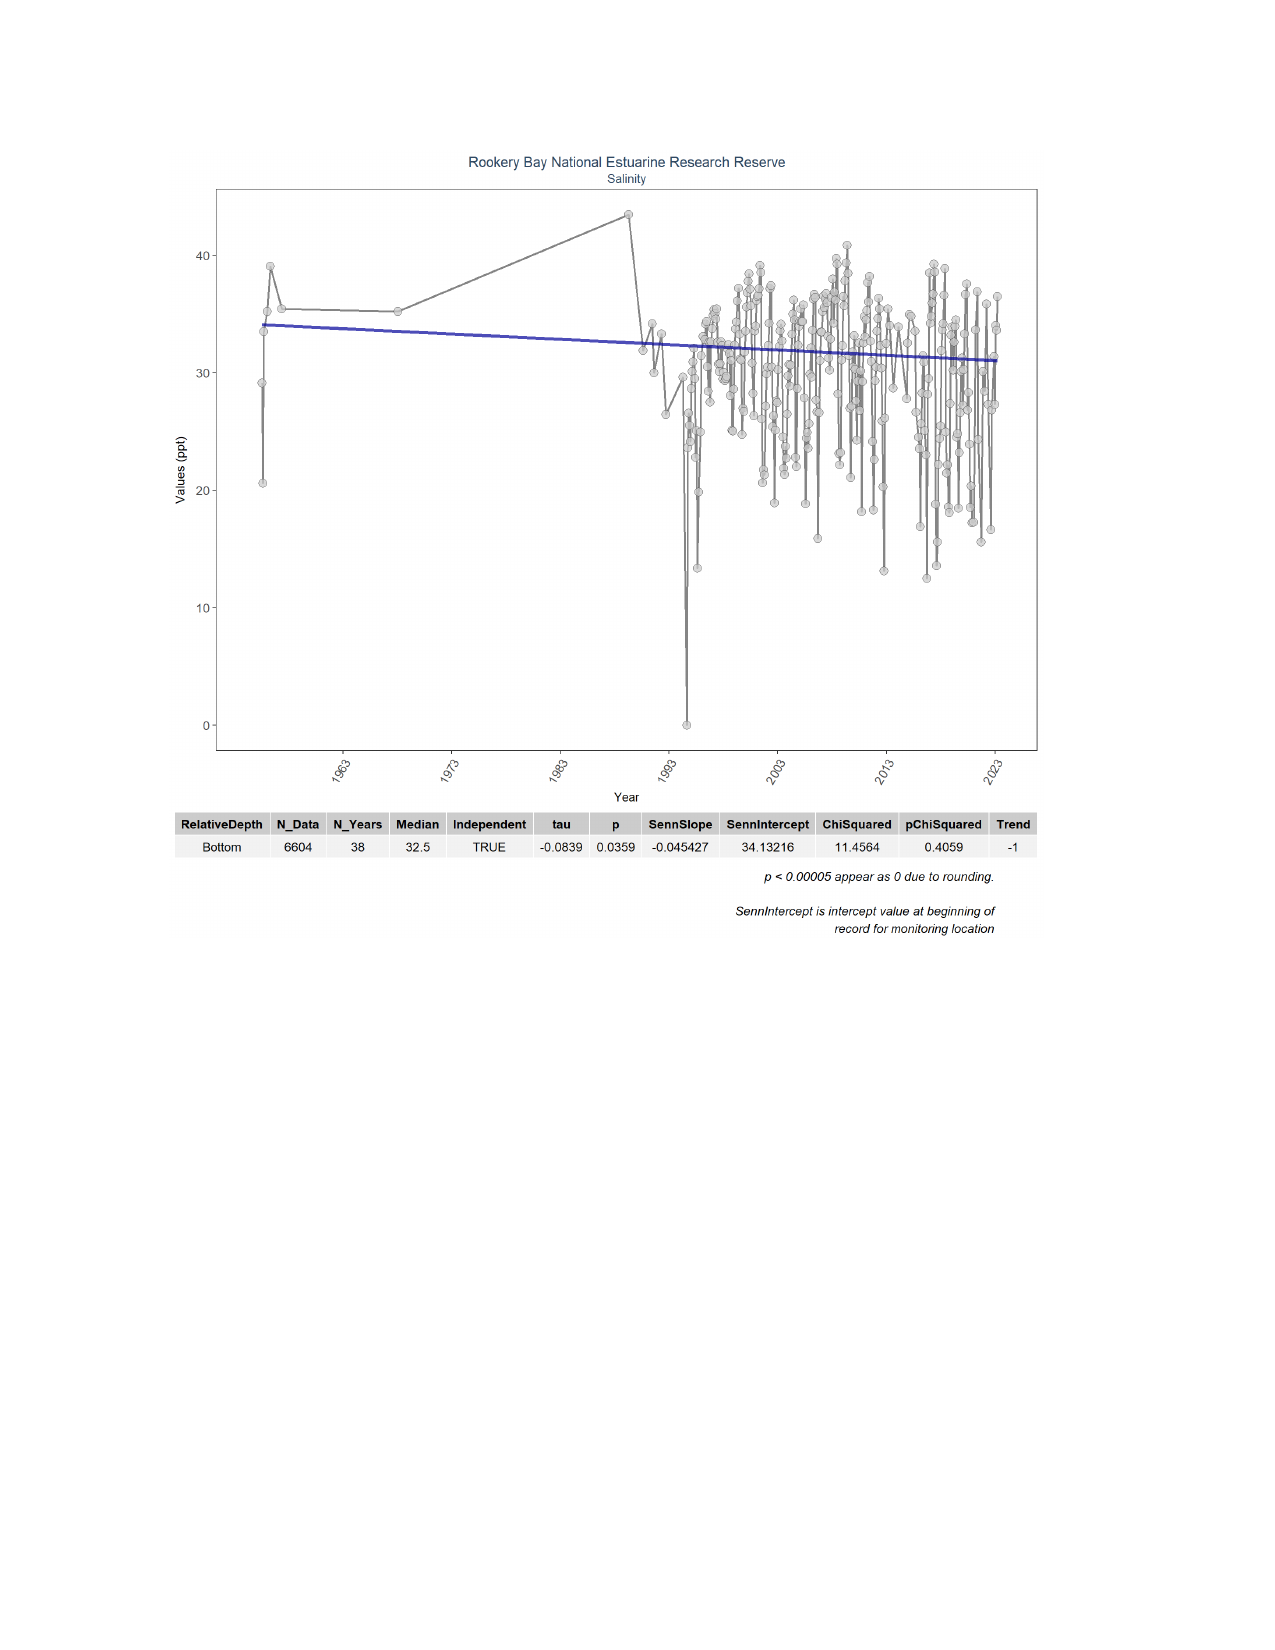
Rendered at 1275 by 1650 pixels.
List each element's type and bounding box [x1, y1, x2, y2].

picture [168, 150, 1044, 938]
